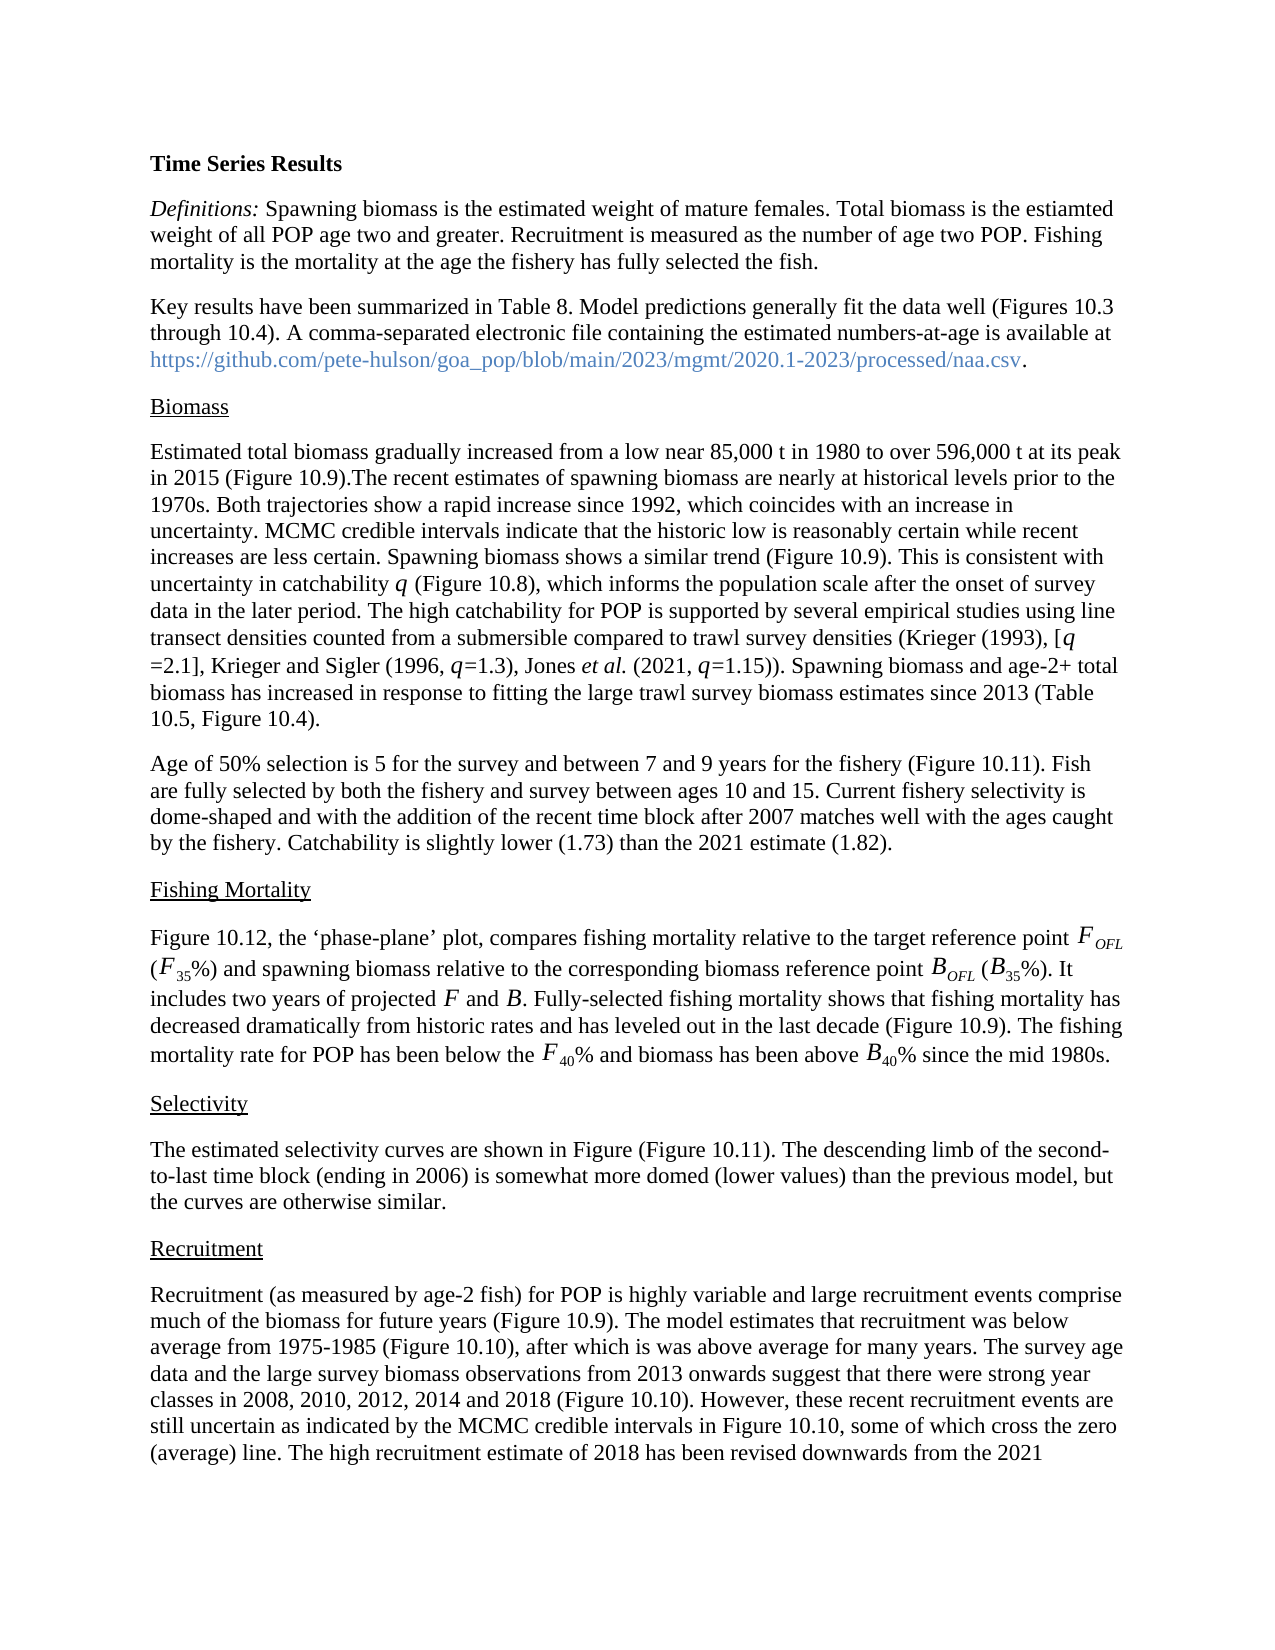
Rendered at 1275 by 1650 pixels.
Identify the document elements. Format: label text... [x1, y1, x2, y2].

text Definitions: Spawning biomass is the estimated weight of mature females. Total biomass is the estiamted weight of all POP age two and greater. Recruitment is measured as the number of age two POP. Fishing mortality is the mortality at the age the fishery has fully selected the fish. [150, 195, 1125, 274]
subtitle Time Series Results [150, 150, 1125, 176]
text Figure 10.12, the ‘phase-plane’ plot, compares fishing mortality relative to the target reference point (%) and spawning biomass relative to the corresponding biomass reference point (%). It includes two years of projected and . Fully-selected fishing mortality shows that fishing mortality has decreased dramatically from historic rates and has leveled out in the last decade (Figure 10.9). The fishing mortality rate for POP has been below the % and biomass has been above % since the mid 1980s. [150, 922, 1125, 1070]
subtitle Fishing Mortality [150, 877, 1125, 903]
text Age of 50% selection is 5 for the survey and between 7 and 9 years for the fishery (Figure 10.11). Fish are fully selected by both the fishery and survey between ages 10 and 15. Current fishery selectivity is dome-shaped and with the addition of the recent time block after 2007 matches well with the ages caught by the fishery. Catchability is slightly lower (1.73) than the 2021 estimate (1.82). [150, 750, 1125, 856]
subtitle Selectivity [150, 1091, 1125, 1117]
subtitle Recruitment [150, 1236, 1125, 1262]
subtitle Biomass [150, 393, 1125, 419]
text The estimated selectivity curves are shown in Figure (Figure 10.11). The descending limb of the second-to-last time block (ending in 2006) is somewhat more domed (lower values) than the previous model, but the curves are otherwise similar. [150, 1136, 1125, 1215]
text Key results have been summarized in Table 8. Model predictions generally fit the data well (Figures 10.3 through 10.4). A comma-separated electronic file containing the estimated numbers-at-age is available at https://github.com/pete-hulson/goa_pop/blob/main/2023/mgmt/2020.1-2023/processed/naa.csv. [150, 293, 1125, 372]
text Estimated total biomass gradually increased from a low near 85,000 t in 1980 to over 596,000 t at its peak in 2015 (Figure 10.9).The recent estimates of spawning biomass are nearly at historical levels prior to the 1970s. Both trajectories show a rapid increase since 1992, which coincides with an increase in uncertainty. MCMC credible intervals indicate that the historic low is reasonably certain while recent increases are less certain. Spawning biomass shows a similar trend (Figure 10.9). This is consistent with uncertainty in catchability (Figure 10.8), which informs the population scale after the onset of survey data in the later period. The high catchability for POP is supported by several empirical studies using line transect densities counted from a submersible compared to trawl survey densities (Krieger (1993), [=2.1], Krieger and Sigler (1996, =1.3), Jones et al. (2021, =1.15)). Spawning biomass and age-2+ total biomass has increased in response to fitting the large trawl survey biomass estimates since 2013 (Table 10.5, Figure 10.4). [150, 438, 1125, 732]
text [150, 1281, 1125, 1465]
